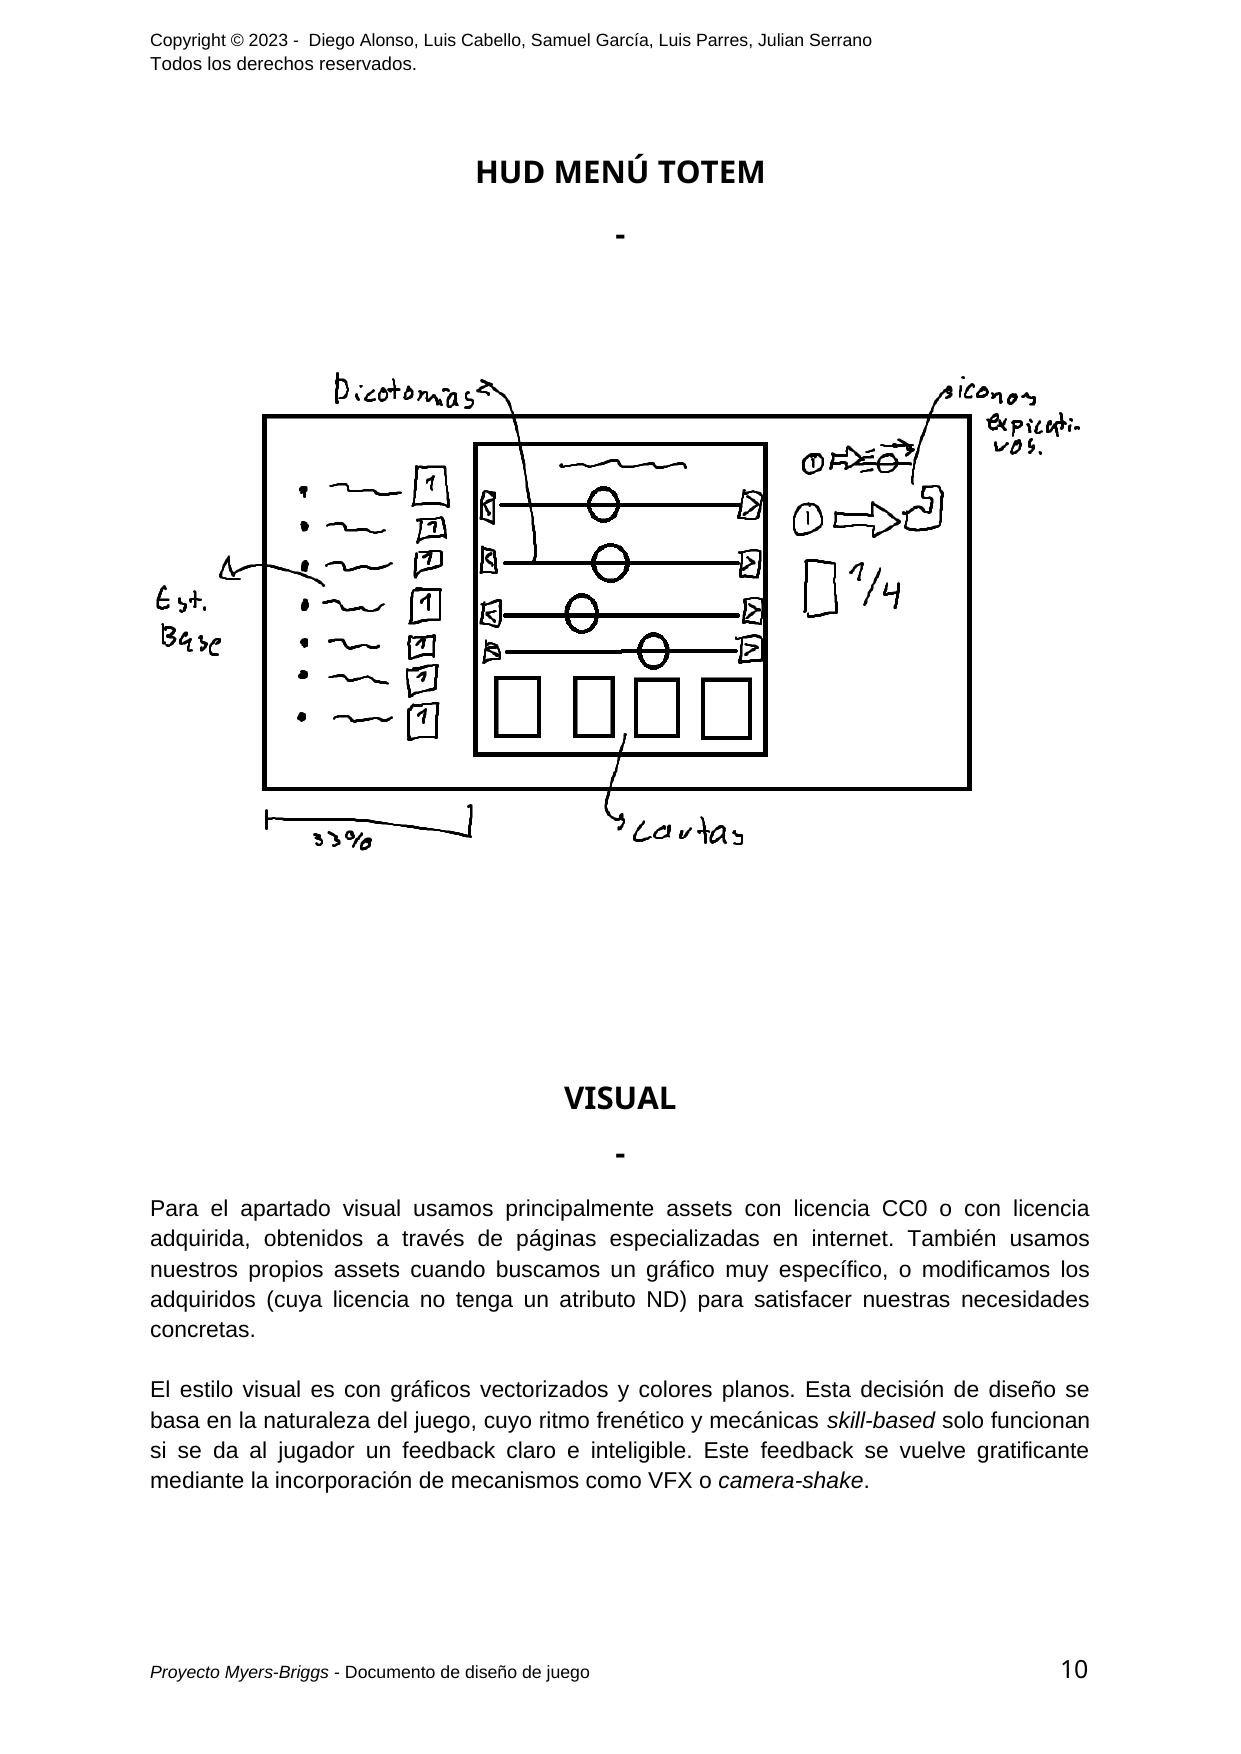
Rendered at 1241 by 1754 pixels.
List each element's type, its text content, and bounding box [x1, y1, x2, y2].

subtitle VISUAL [150, 1076, 1090, 1119]
text Para el apartado visual usamos principalmente assets con licencia CC0 o con licencia adquirida, obtenidos a través de páginas especializadas en internet. También usamos nuestros propios assets cuando buscamos un gráfico muy específico, o modificamos los adquiridos (cuya licencia no tenga un atributo ND) para satisfacer nuestras necesidades concretas. [150, 1195, 1090, 1342]
subtitle HUD MENÚ TOTEM [150, 150, 1090, 193]
picture [150, 339, 1091, 904]
text El estilo visual es con gráficos vectorizados y colores planos. Esta decisión de diseño se basa en la naturaleza del juego, cuyo ritmo frenético y mecánicas skill-based solo funcionan si se da al jugador un feedback claro e inteligible. Este feedback se vuelve gratificante mediante la incorporación de mecanismos como VFX o camera-shake. [150, 1376, 1090, 1493]
text - [150, 211, 1090, 254]
text - [150, 1131, 1090, 1174]
